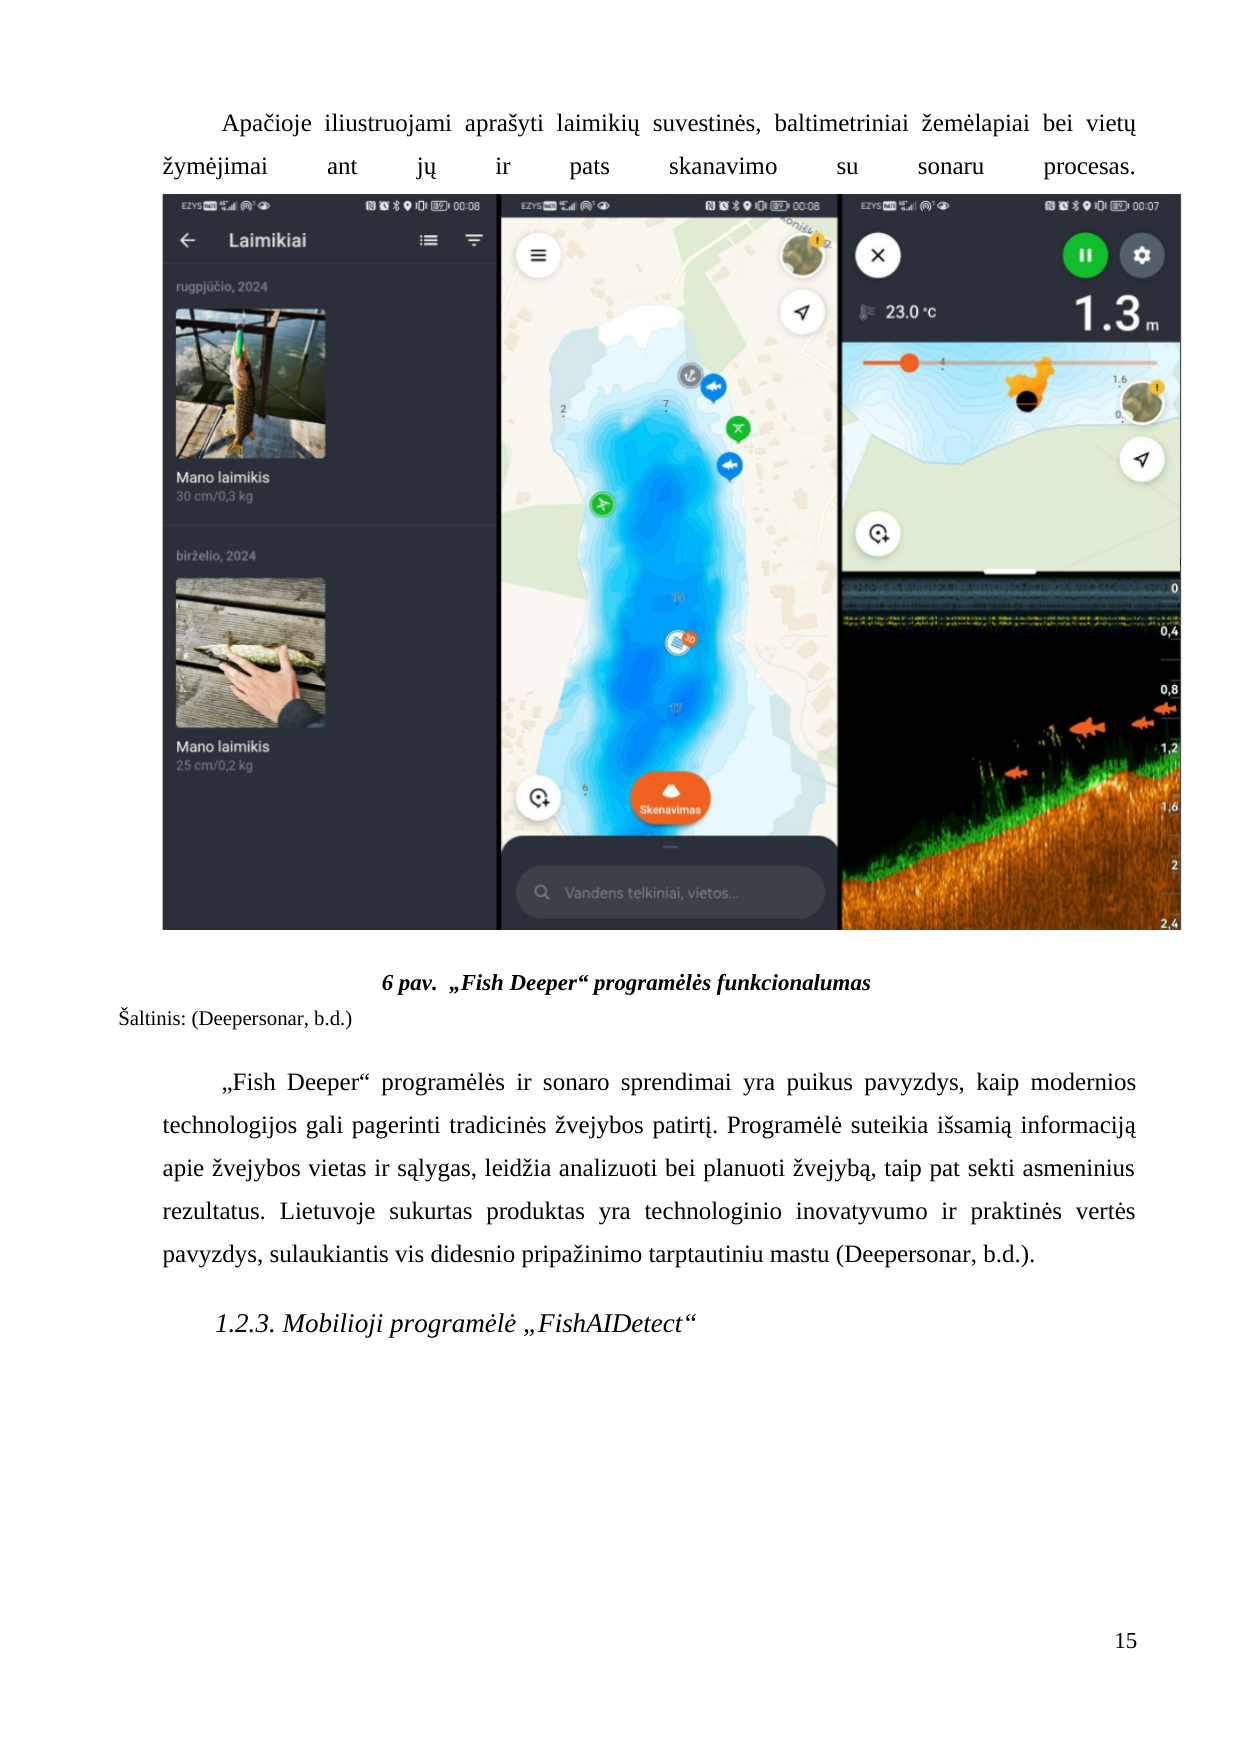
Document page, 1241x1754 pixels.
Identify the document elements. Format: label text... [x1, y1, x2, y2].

text Šaltinis: (Deepersonar, b.d.) [118, 1006, 1137, 1029]
picture [162, 194, 1182, 930]
text Apačioje iliustruojami aprašyti laimikių suvestinės, baltimetriniai žemėlapiai bei vietų žymėjimai ant jų ir pats skanavimo su sonaru procesas. [162, 108, 1137, 194]
text „Fish Deeper“ programėlės ir sonaro sprendimai yra puikus pavyzdys, kaip modernios technologijos gali pagerinti tradicinės žvejybos patirtį. Programėlė suteikia išsamią informaciją apie žvejybos vietas ir sąlygas, leidžia analizuoti bei planuoti žvejybą, taip pat sekti asmeninius rezultatus. Lietuvoje sukurtas produktas yra technologinio inovatyvumo ir praktinės vertės pavyzdys, sulaukiantis vis didesnio pripažinimo tarptautiniu mastu (Deepersonar, b.d.). [162, 1067, 1137, 1268]
subtitle 1.2.3. Mobilioji programėlė „FishAIDetect“ [215, 1307, 1137, 1338]
text 6 pav. „Fish Deeper“ programėlės funkcionalumas [118, 969, 1137, 995]
